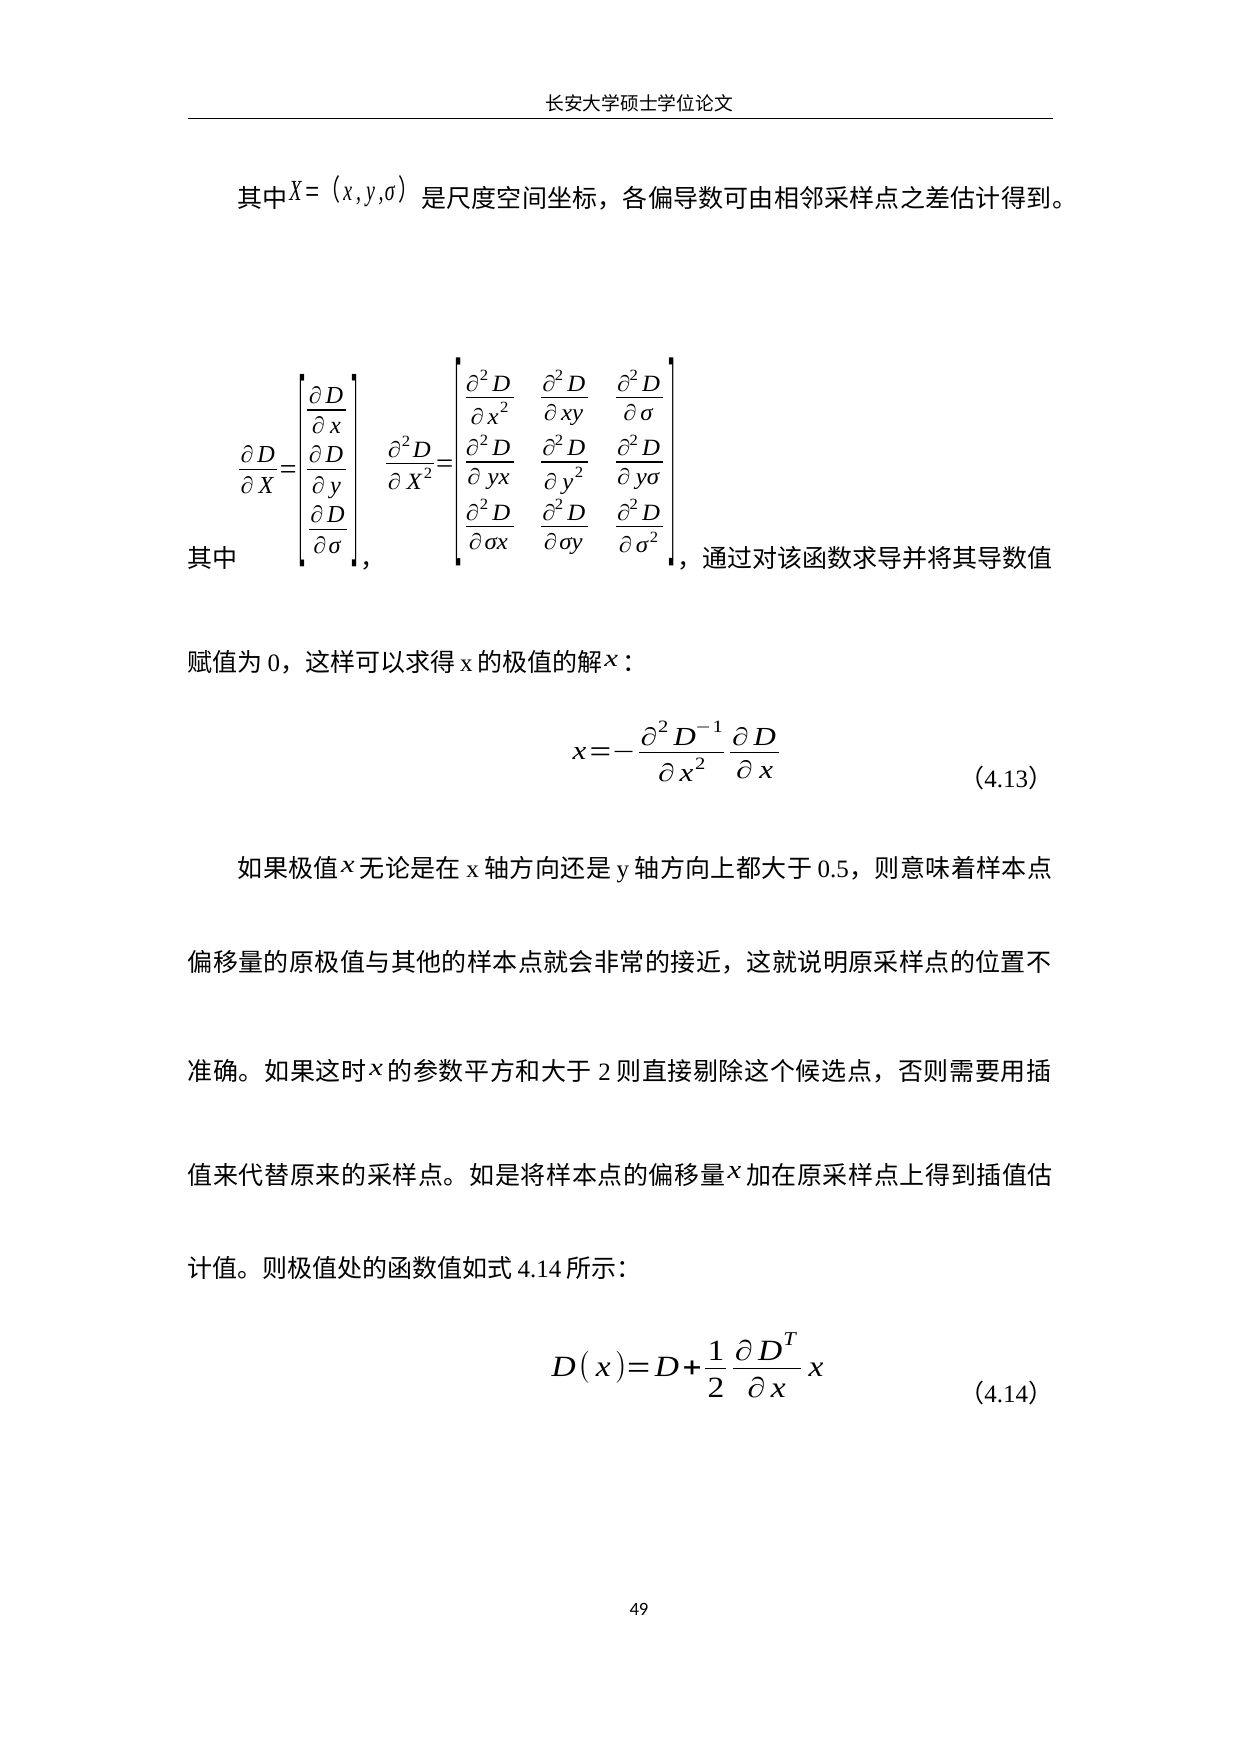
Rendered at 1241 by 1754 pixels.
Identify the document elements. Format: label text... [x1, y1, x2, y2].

text （4.13） [187, 705, 1053, 807]
text 其中是尺度空间坐标，各偏导数可由相邻采样点之差估计得到。其中，，通过对该函数求导并将其导数值赋值为0，这样可以求得x的极值的解： [187, 161, 1053, 687]
text 如果极值无论是在x轴方向还是y轴方向上都大于0.5，则意味着样本点偏移量的原极值与其他的样本点就会非常的接近，这就说明原采样点的位置不准确。如果这时的参数平方和大于2则直接剔除这个候选点，否则需要用插值来代替原来的采样点。如是将样本点的偏移量加在原采样点上得到插值估计值。则极值处的函数值如式4.14所示： [187, 825, 1053, 1300]
text （4.14） [187, 1318, 1053, 1420]
